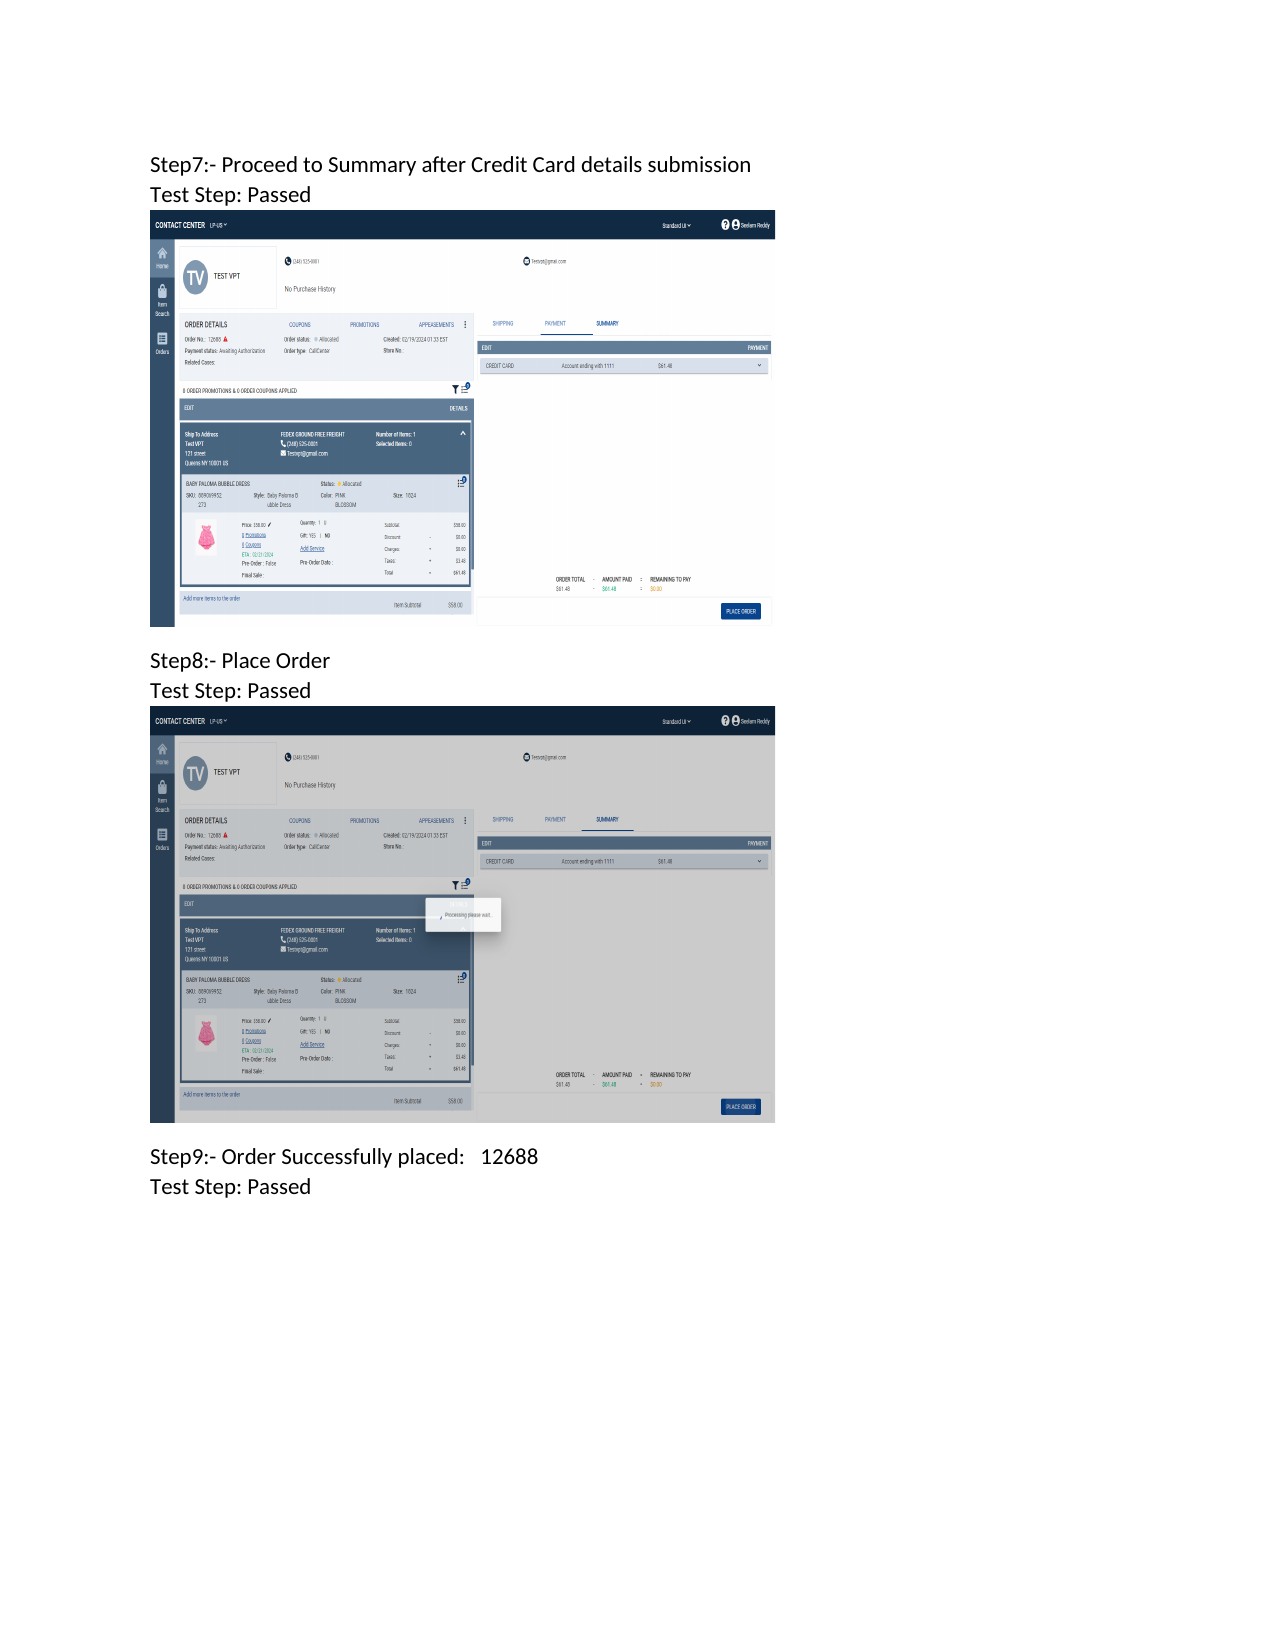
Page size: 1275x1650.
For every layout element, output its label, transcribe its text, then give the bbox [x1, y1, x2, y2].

picture [150, 706, 775, 1123]
text Step9:- Order Successfully placed: 12688 Test Step: Passed [150, 1142, 1125, 1200]
picture [150, 210, 775, 627]
